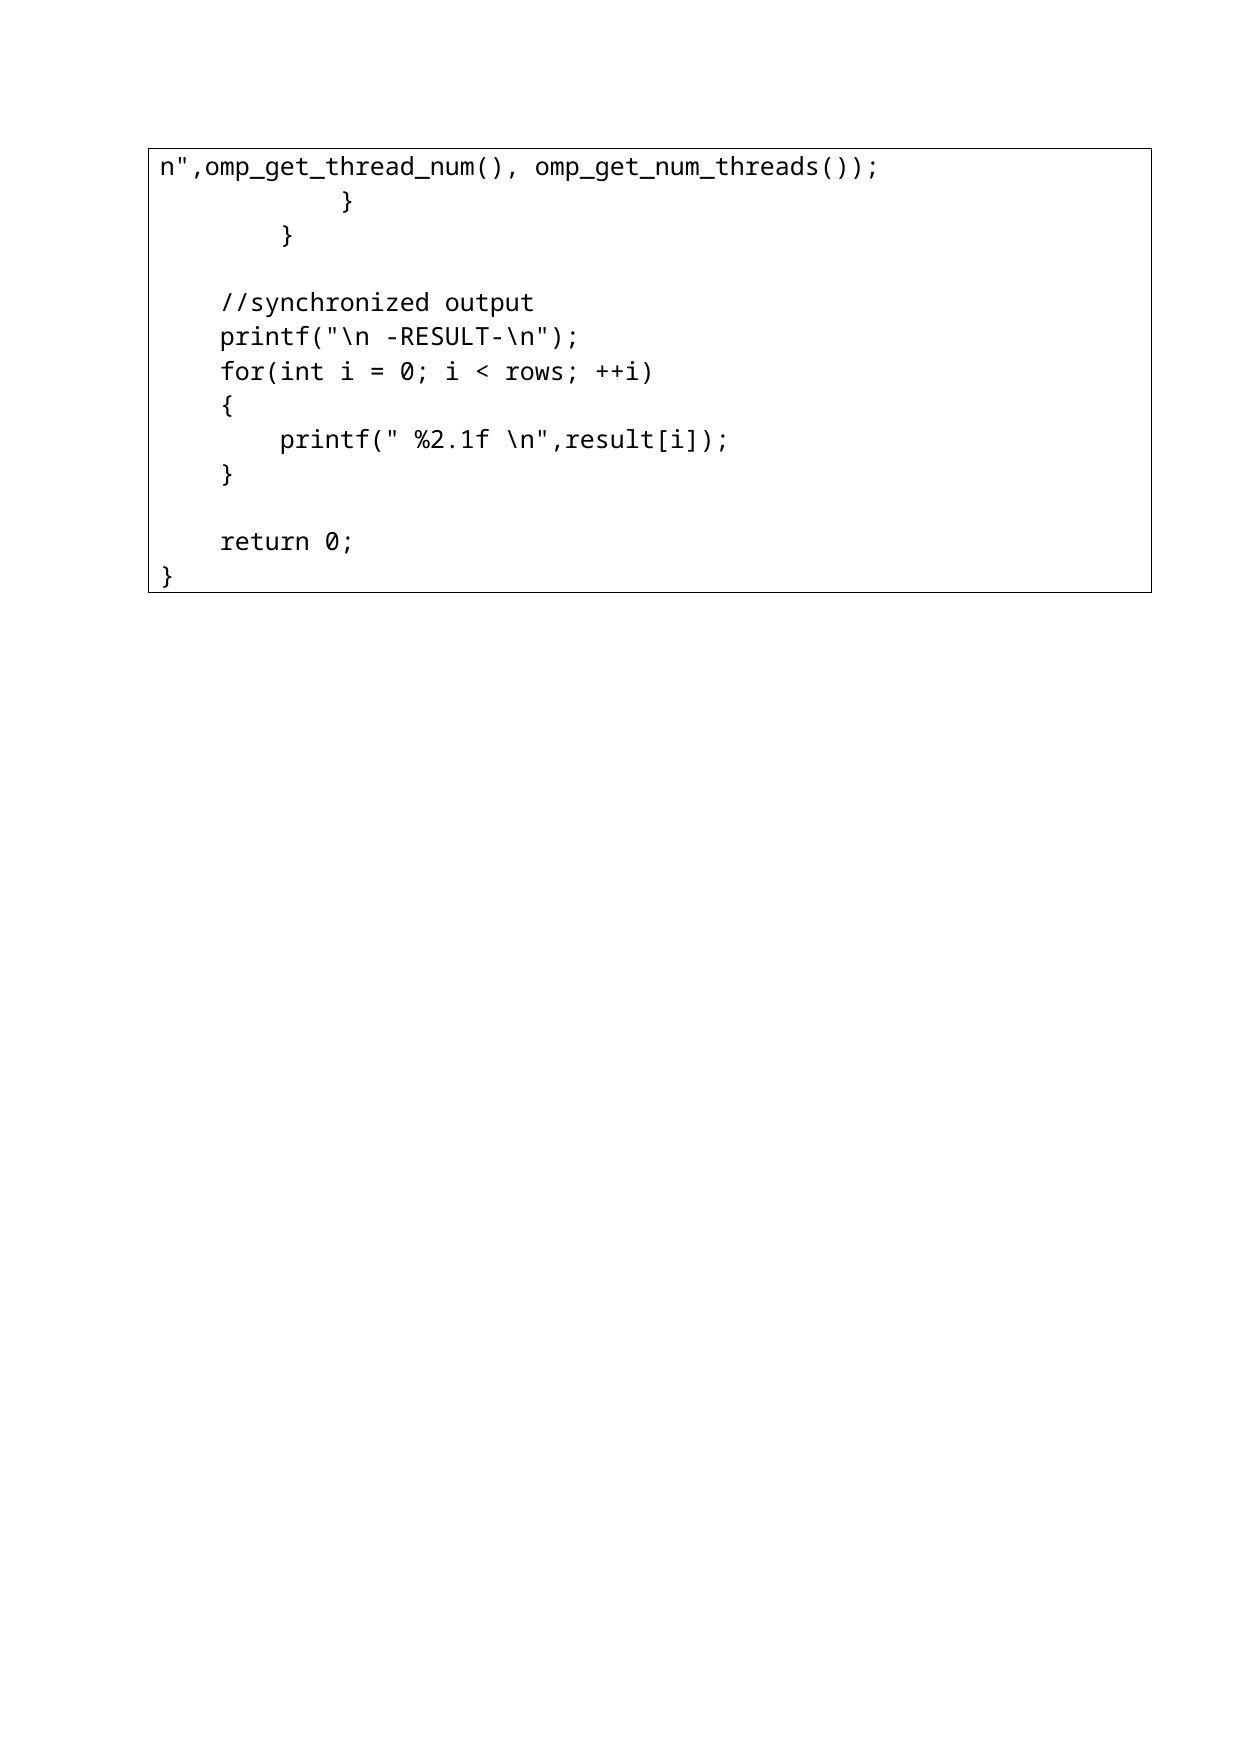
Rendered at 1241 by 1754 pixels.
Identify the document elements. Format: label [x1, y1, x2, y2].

table_header [149, 149, 1151, 592]
